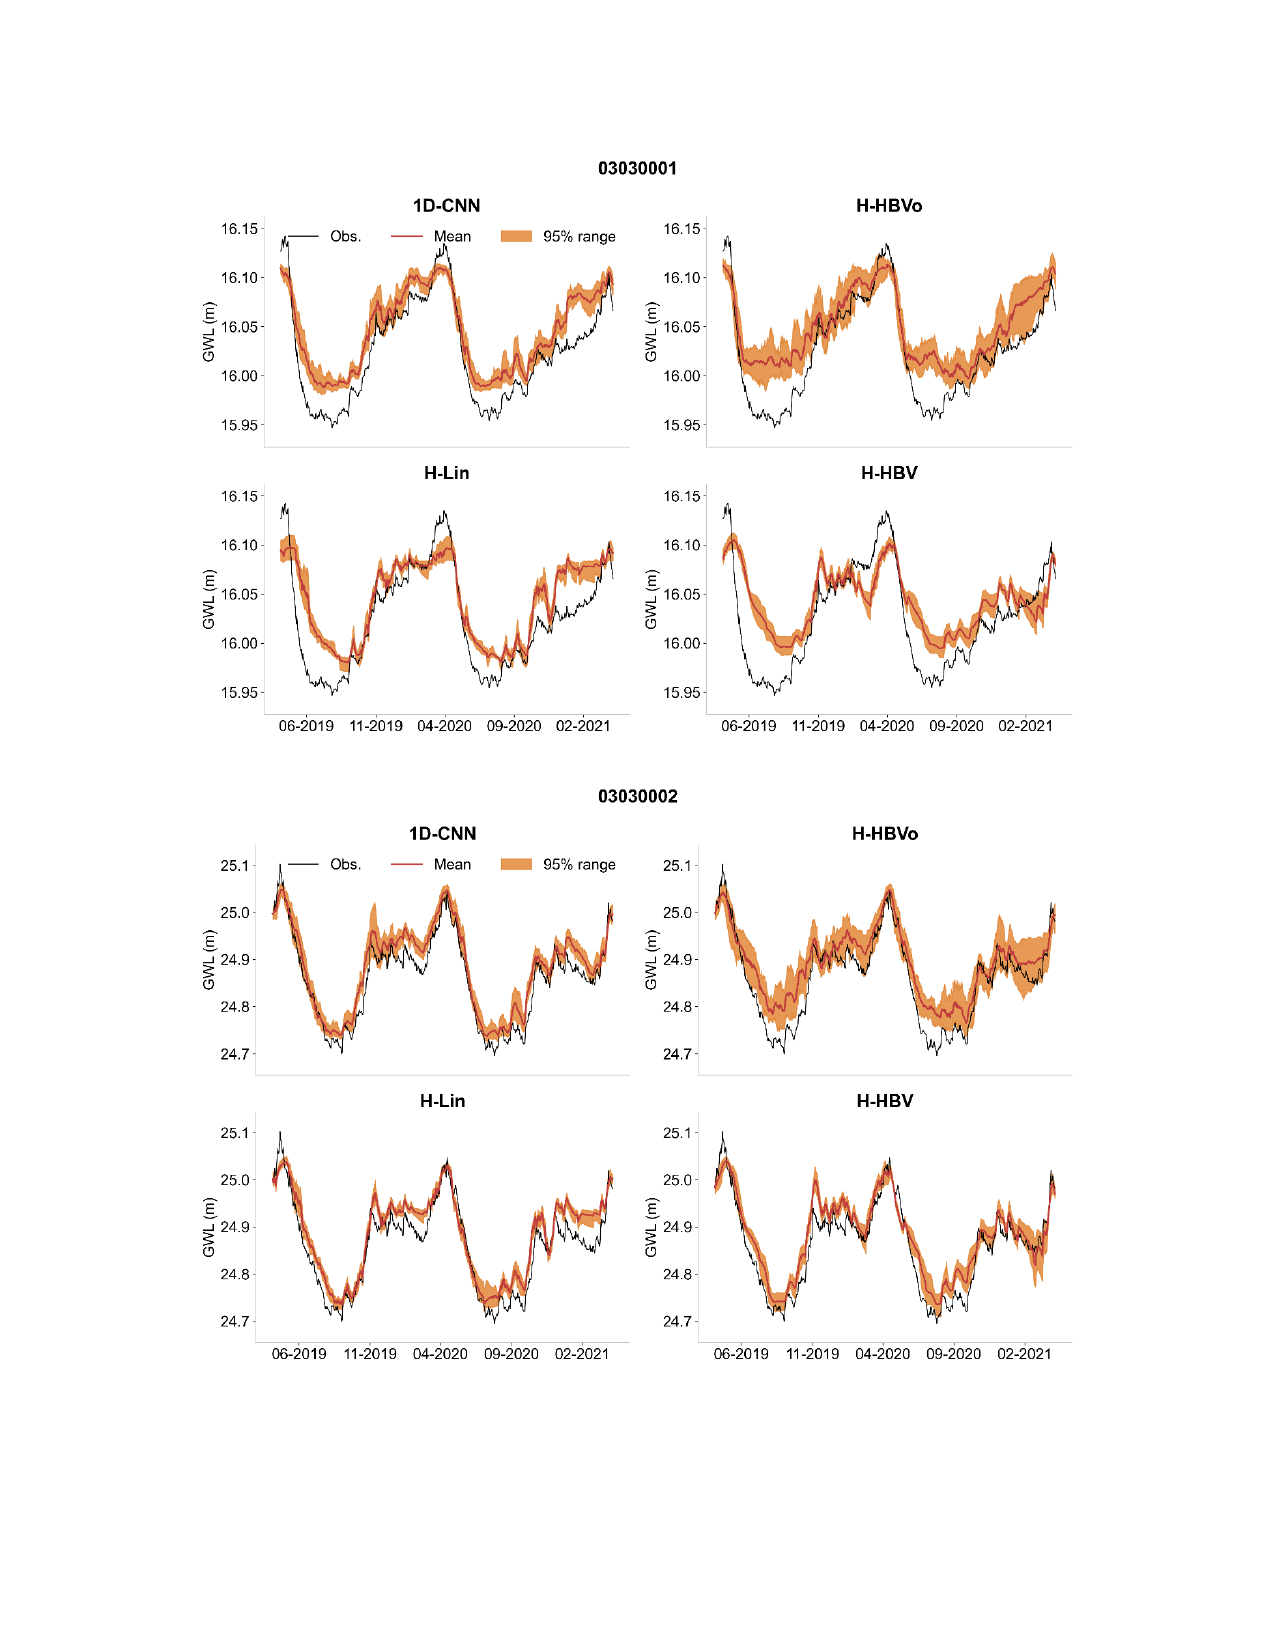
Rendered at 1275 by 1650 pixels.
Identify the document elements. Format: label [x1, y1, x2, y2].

picture [187, 150, 1088, 750]
picture [187, 778, 1088, 1378]
